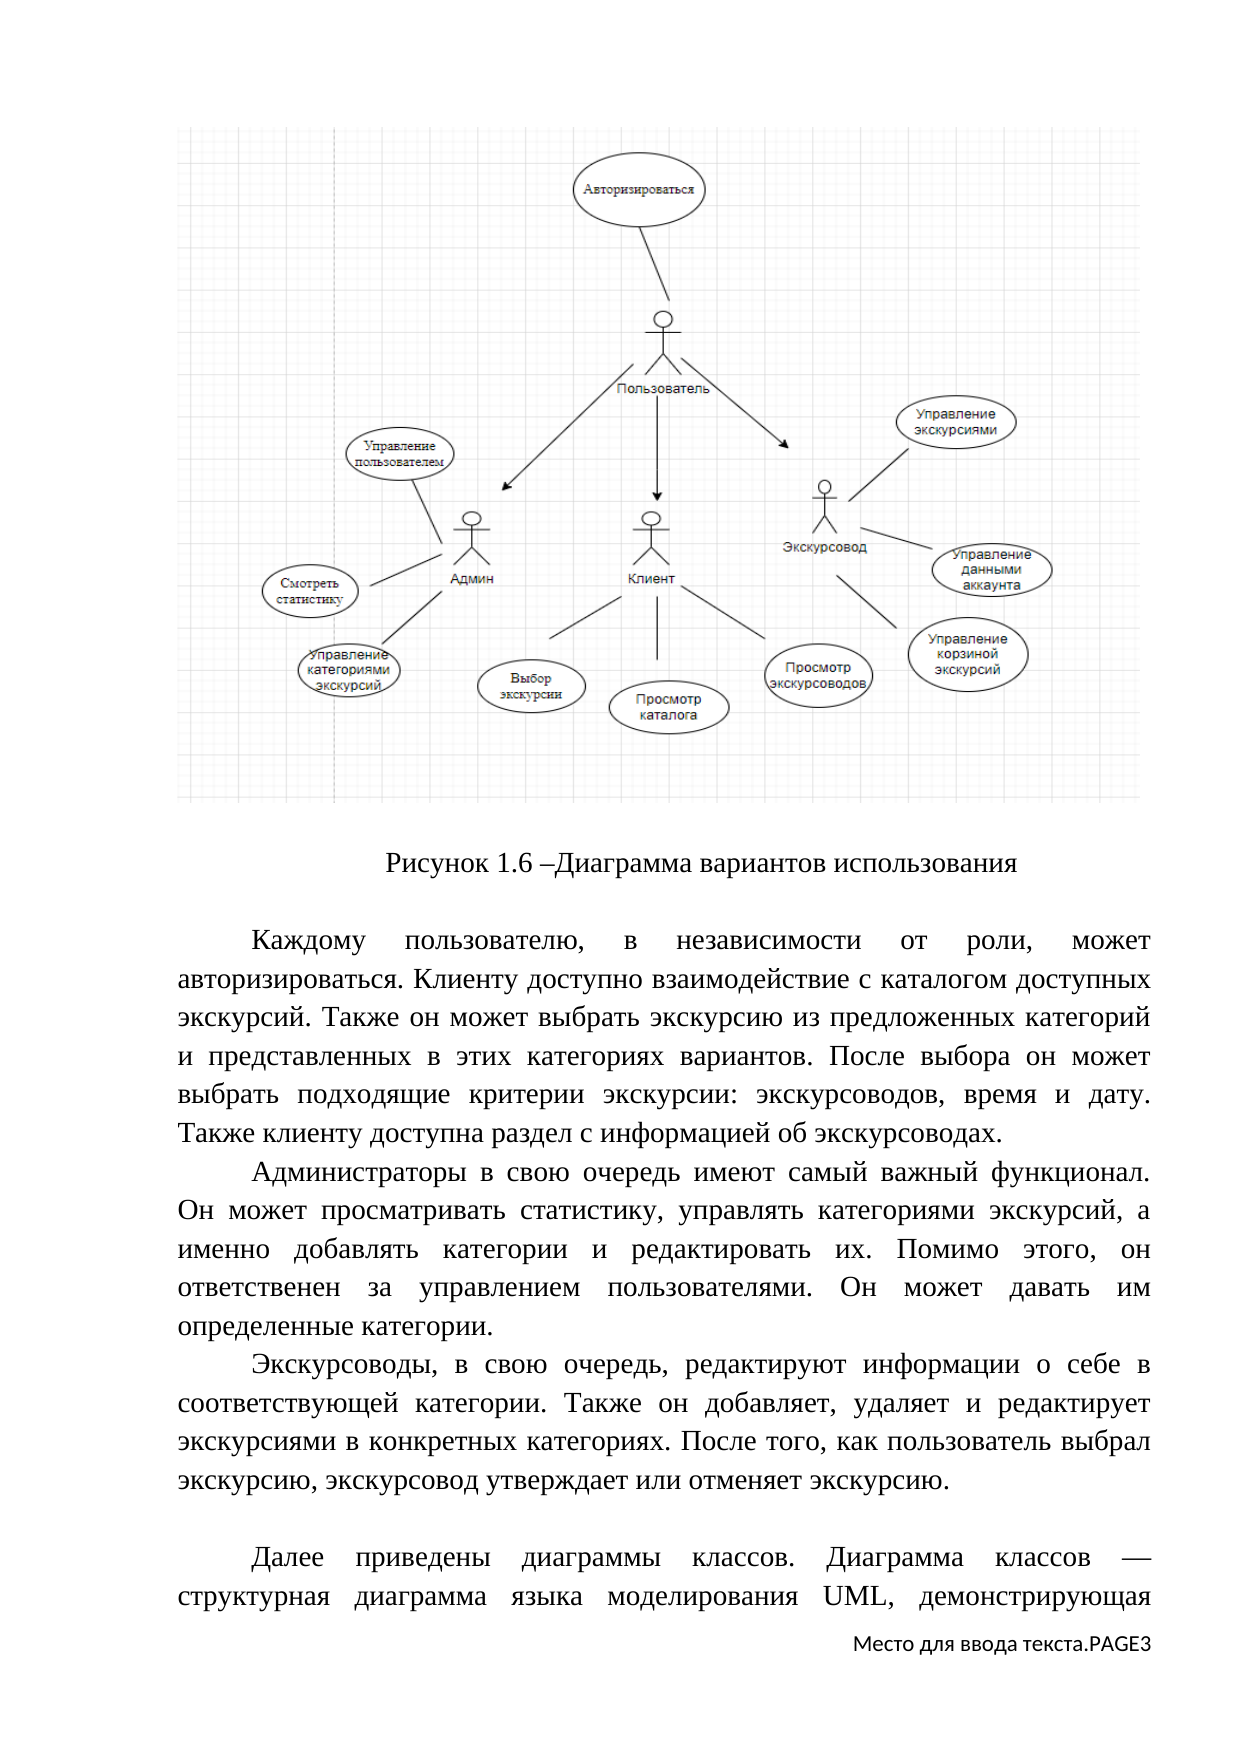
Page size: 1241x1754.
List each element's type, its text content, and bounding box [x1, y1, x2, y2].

text Рисунок 1.6 –Диаграмма вариантов использования [177, 845, 1152, 879]
text Экскурсоводы, в свою очередь, редактируют информации о себе в соответствующей категории. Также он добавляет, удаляет и редактирует экскурсиями в конкретных категориях. После того, как пользователь выбрал экскурсию, экскурсовод утверждает или отменяет экскурсию. [177, 1346, 1152, 1496]
picture [177, 127, 1140, 803]
text Каждому пользователю, в независимости от роли, может авторизироваться. Клиенту доступно взаимодействие с каталогом доступных экскурсий. Также он может выбрать экскурсию из предложенных категорий и представленных в этих категориях вариантов. После выбора он может выбрать подходящие критерии экскурсии: экскурсоводов, время и дату. Также клиенту доступна раздел с информацией об экскурсоводах. [177, 922, 1152, 1149]
text Администраторы в свою очередь имеют самый важный функционал. Он может просматривать статистику, управлять категориями экскурсий, а именно добавлять категории и редактировать их. Помимо этого, он ответственен за управлением пользователями. Он может давать им определенные категории. [177, 1154, 1152, 1341]
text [177, 1539, 1152, 1611]
